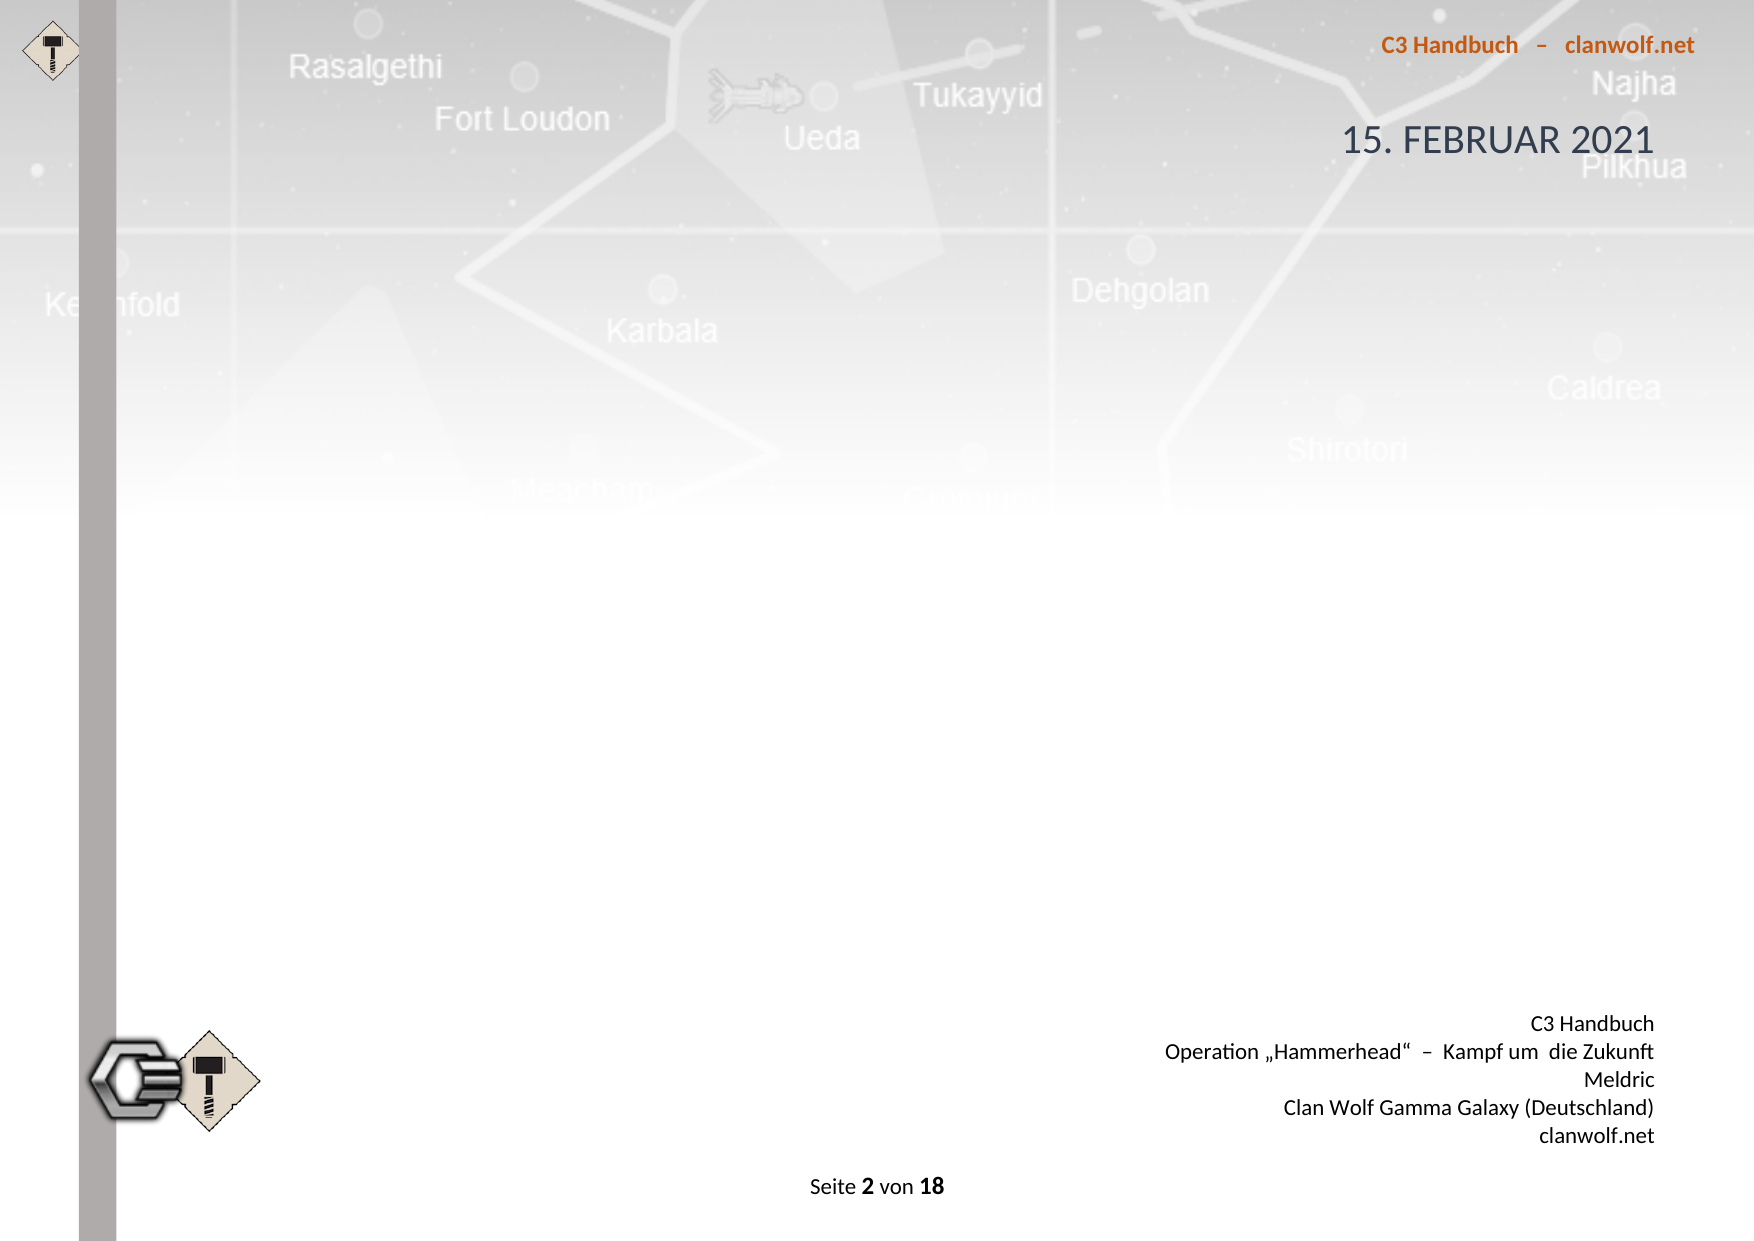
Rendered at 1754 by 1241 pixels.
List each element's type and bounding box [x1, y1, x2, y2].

picture [0, 0, 78, 531]
picture [78, 1022, 264, 1137]
picture [117, 0, 1754, 531]
